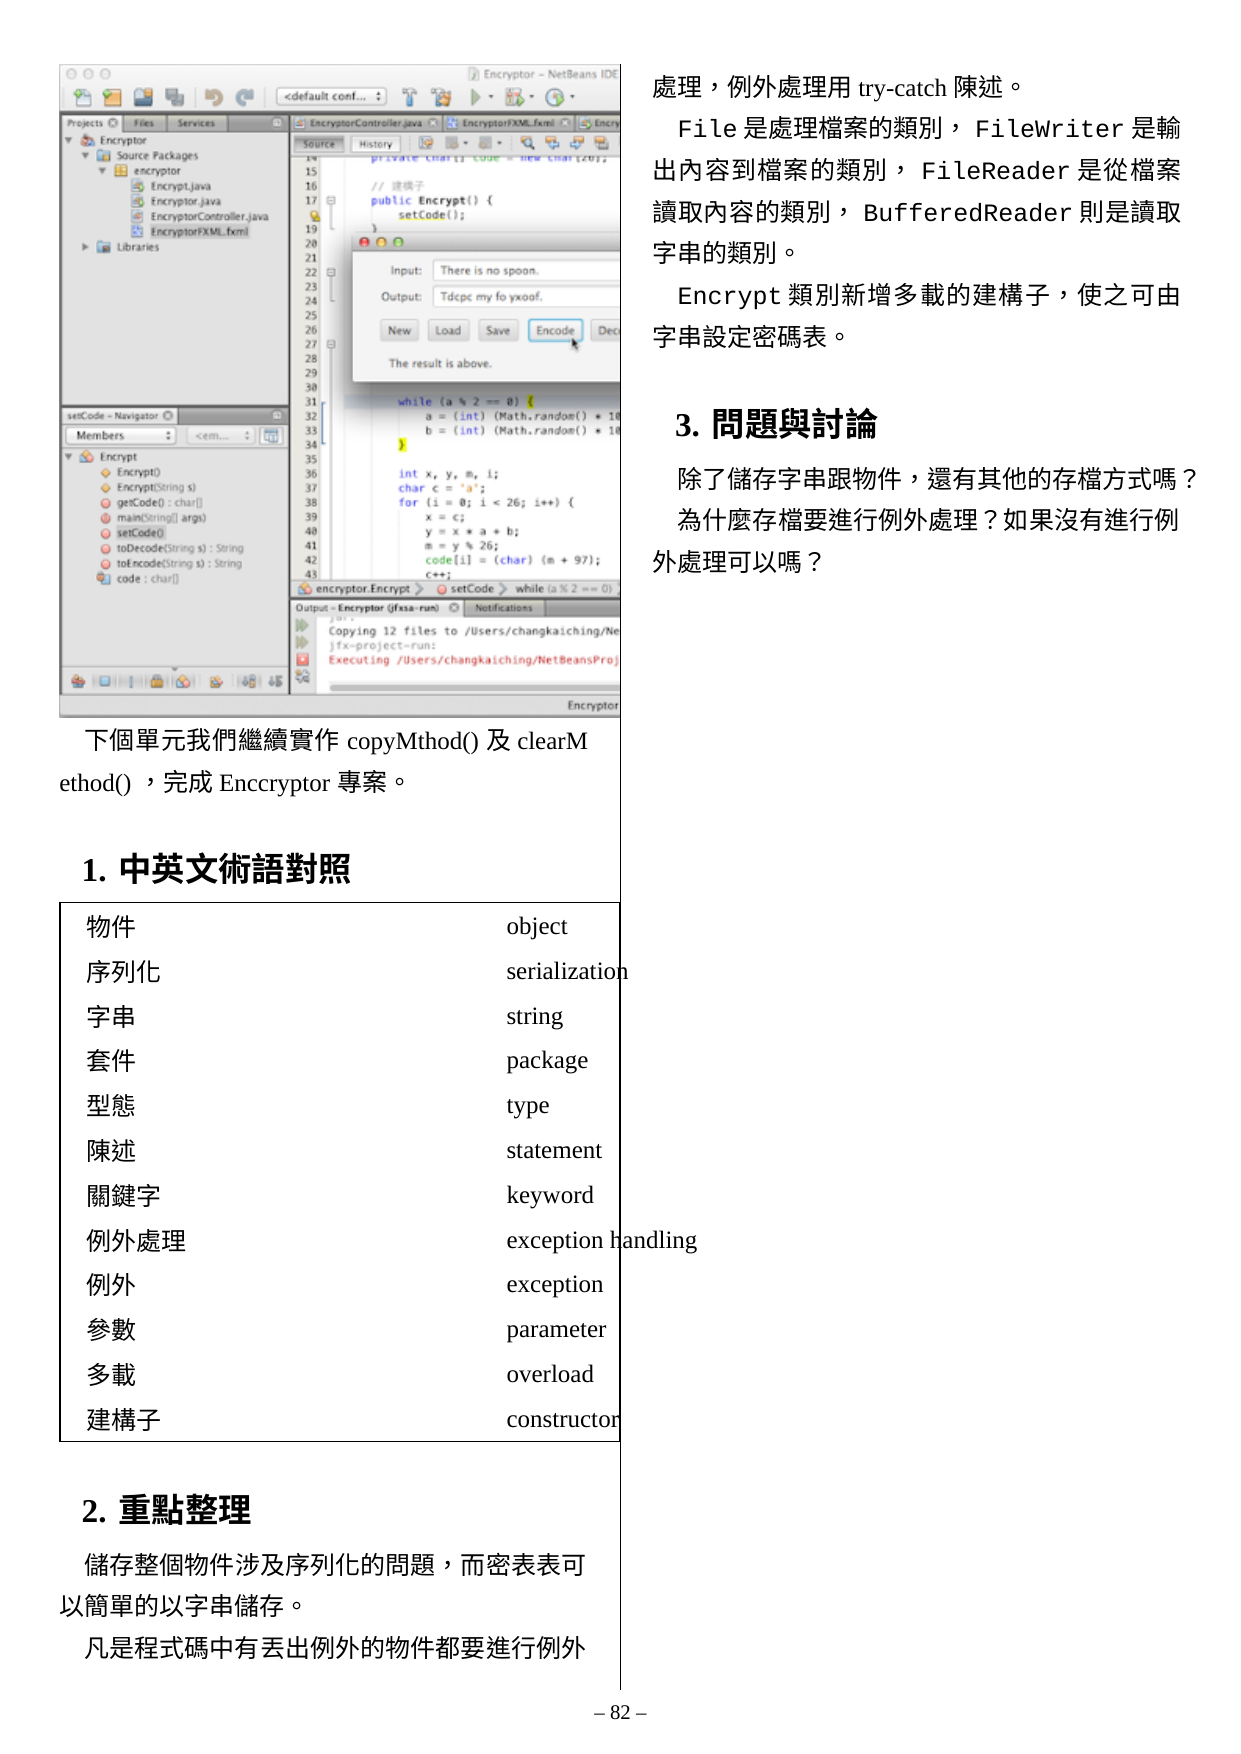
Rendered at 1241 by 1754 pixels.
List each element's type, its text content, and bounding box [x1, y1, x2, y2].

text 除了儲存字串跟物件，還有其他的存檔方式嗎？ [652, 456, 1181, 498]
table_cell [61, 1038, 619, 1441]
text 凡是程式碼中有丟出例外的物件都要進行例外處理，例外處理用 try-catch 陳述。 [652, 64, 1181, 106]
text File 是處理檔案的類別， FileWriter 是輸出內容到檔案的類別， FileReader 是從檔案讀取內容的類別， BufferedReader 則是讀取字串的類別。 [652, 106, 1181, 273]
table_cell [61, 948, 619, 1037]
text 為什麼存檔要進行例外處理？如果沒有進行例外處理可以嗎？ [652, 498, 1181, 581]
text 儲存整個物件涉及序列化的問題，而密表表可以簡單的以字串儲存。 [59, 1542, 588, 1626]
subtitle 問題與討論 [700, 398, 1181, 446]
subtitle 中英文術語對照 [106, 843, 588, 891]
subtitle 重點整理 [106, 1484, 588, 1532]
text 凡是程式碼中有丟出例外的物件都要進行例外處理，例外處理用 try-catch 陳述。 [59, 1626, 588, 1667]
text Encrypt 類別新增多載的建構子，使之可由字串設定密碼表。 [652, 273, 1181, 356]
text 下個單元我們繼續實作 copyMthod() 及 clearMethod() ，完成 Enccryptor 專案。 [59, 718, 588, 801]
picture [59, 64, 620, 718]
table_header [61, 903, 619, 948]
